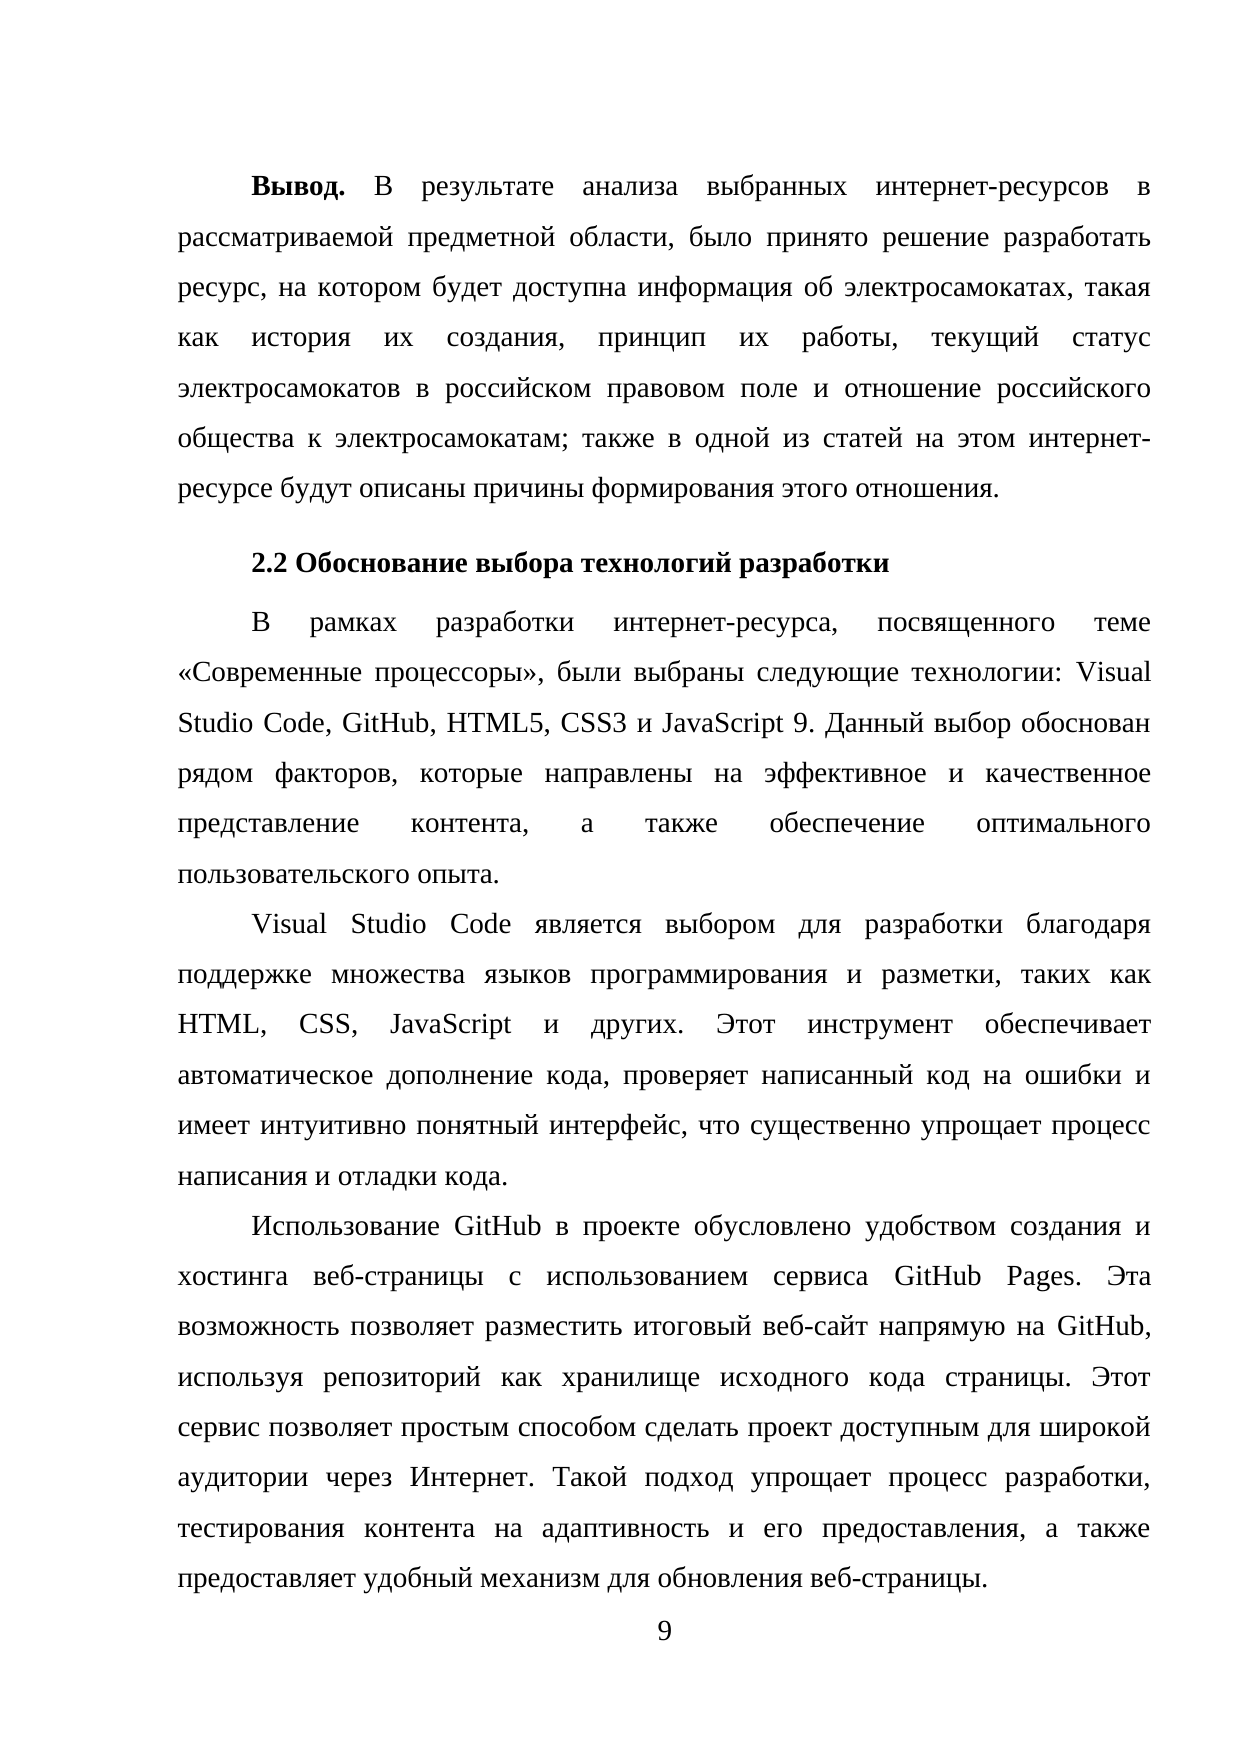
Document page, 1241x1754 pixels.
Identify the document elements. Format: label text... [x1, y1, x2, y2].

text В рамках разработки интернет-ресурса, посвященного теме «Современные процессоры», были выбраны следующие технологии: Visual Studio Code, GitHub, HTML5, CSS3 и JavaScript 9. Данный выбор обоснован рядом факторов, которые направлены на эффективное и качественное представление контента, а также обеспечение оптимального пользовательского опыта. [177, 604, 1152, 889]
text Visual Studio Code является выбором для разработки благодаря поддержке множества языков программирования и разметки, таких как HTML, CSS, JavaScript и других. Этот инструмент обеспечивает автоматическое дополнение кода, проверяет написанный код на ошибки и имеет интуитивно понятный интерфейс, что существенно упрощает процесс написания и отладки кода. [177, 906, 1152, 1191]
text Использование GitHub в проекте обусловлено удобством создания и хостинга веб-страницы с использованием сервиса GitHub Pages. Эта возможность позволяет разместить итоговый веб-сайт напрямую на GitHub, используя репозиторий как хранилище исходного кода страницы. Этот сервис позволяет простым способом сделать проект доступным для широкой аудитории через Интернет. Такой подход упрощает процесс разработки, тестирования контента на адаптивность и его предоставления, а также предоставляет удобный механизм для обновления веб-страницы. [177, 1208, 1152, 1594]
text Вывод. В результате анализа выбранных интернет-ресурсов в рассматриваемой предметной области, было принято решение разработать ресурс, на котором будет доступна информация об электросамокатах, такая как история их создания, принцип их работы, текущий статус электросамокатов в российском правовом поле и отношение российского общества к электросамокатам; также в одной из статей на этом интернет-ресурсе будут описаны причины формирования этого отношения. [177, 168, 1152, 504]
subtitle 2.2 Обоснование выбора технологий разработки [177, 546, 1152, 579]
